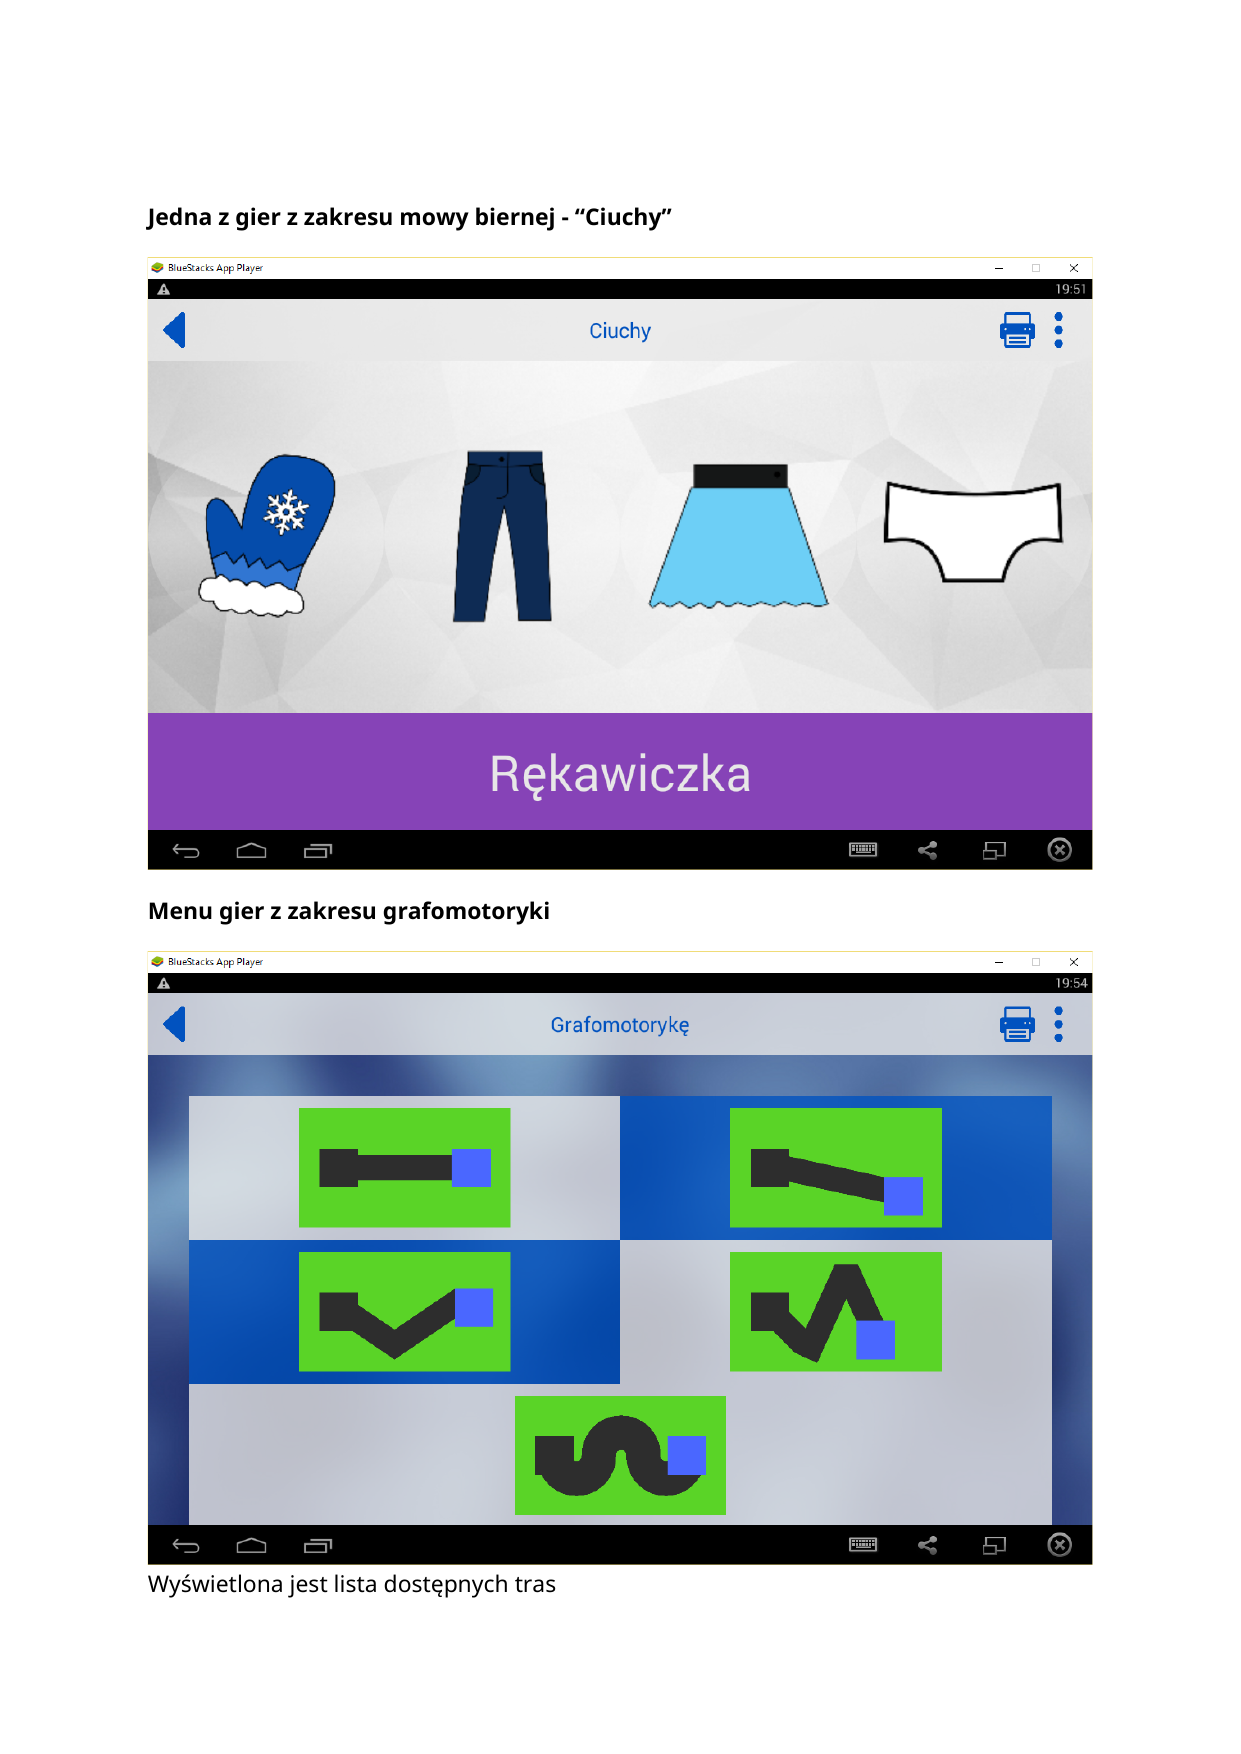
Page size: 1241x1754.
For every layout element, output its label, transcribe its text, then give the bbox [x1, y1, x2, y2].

picture [147, 257, 1093, 870]
picture [147, 951, 1093, 1565]
text Wyświetlona jest lista dostępnych tras [148, 1568, 1093, 1599]
text Menu gier z zakresu grafomotoryki [148, 895, 1093, 926]
text Jedna z gier z zakresu mowy biernej - “Ciuchy” [148, 201, 1093, 232]
